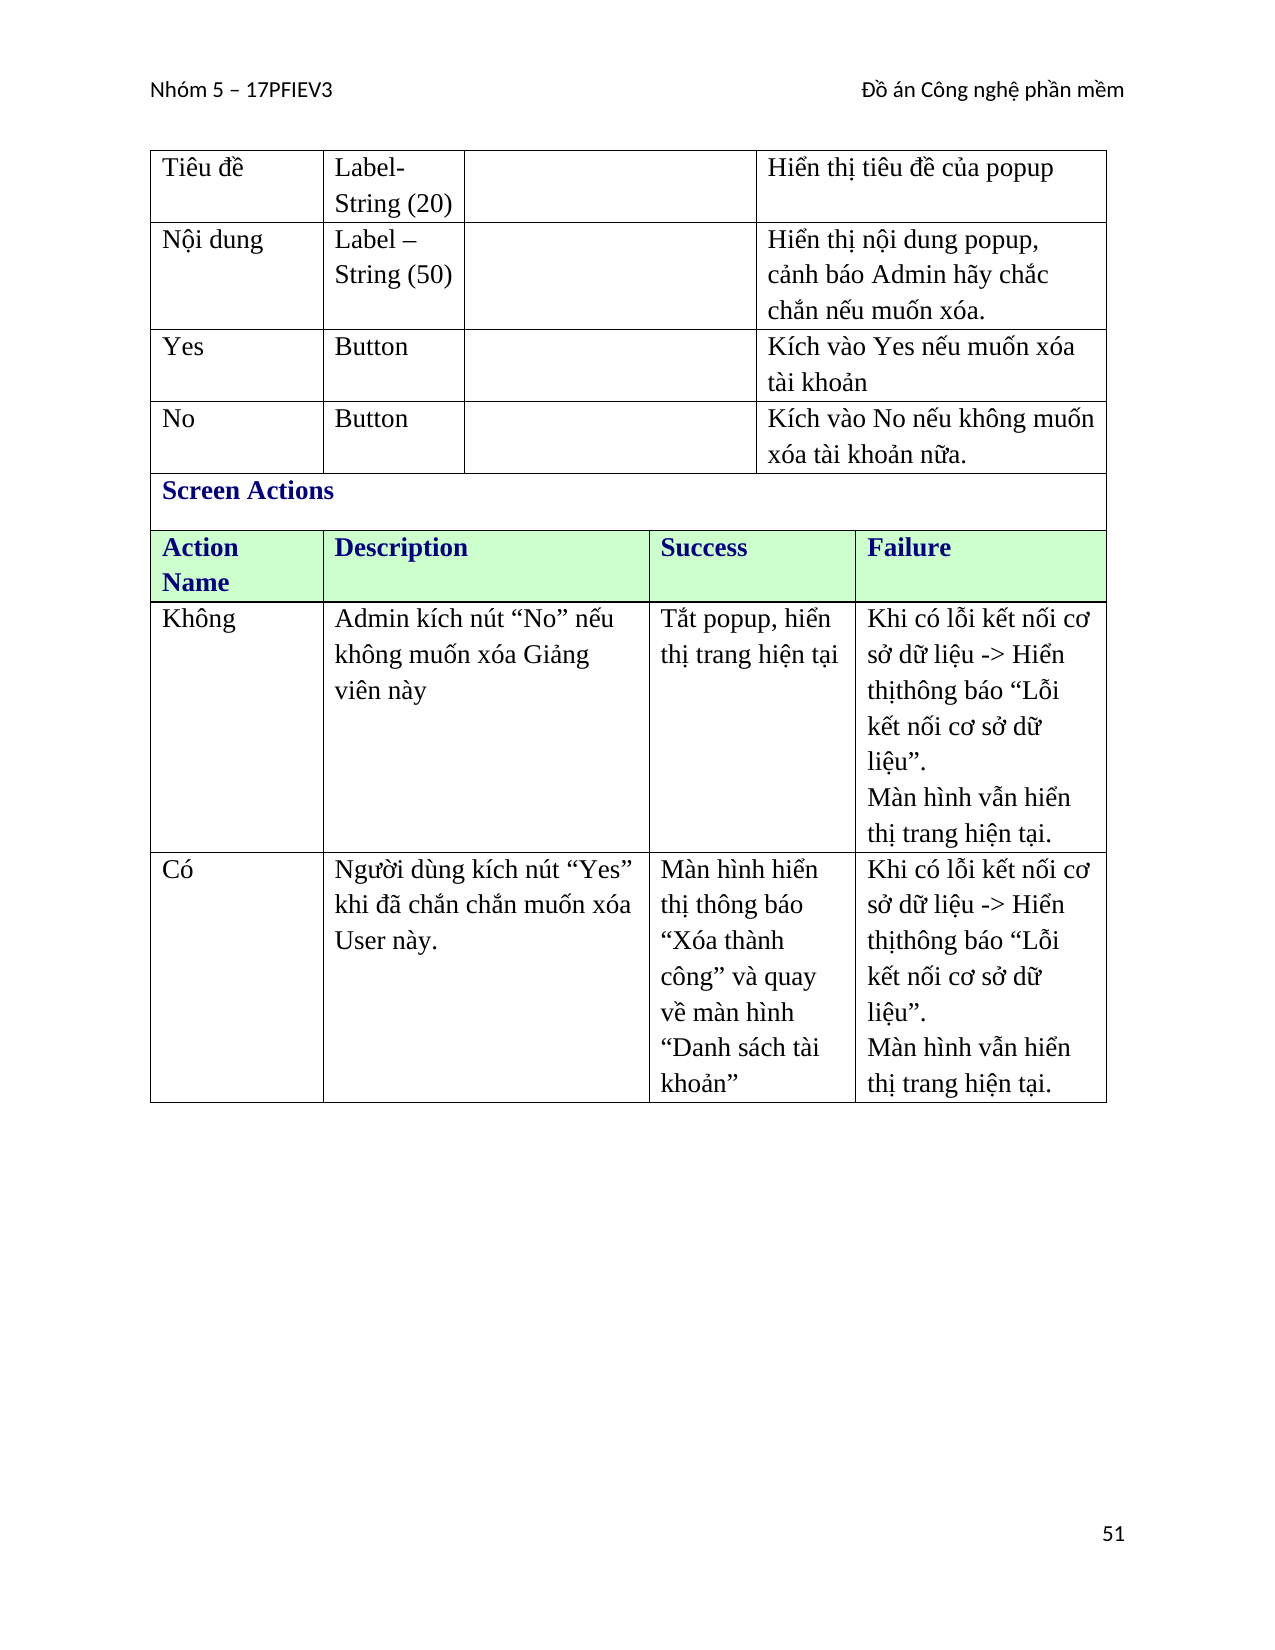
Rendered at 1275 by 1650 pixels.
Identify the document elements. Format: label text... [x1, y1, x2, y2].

table_cell Hiển thị tiêu đề của popup [757, 151, 1106, 222]
table_cell Kích vào Yes nếu muốn xóa tài khoản [757, 330, 1106, 401]
table_cell Hiển thị nội dung popup, cảnh báo Admin hãy chắc chắn nếu muốn xóa. [757, 223, 1106, 329]
table_cell Description [324, 531, 649, 601]
table_cell Button [324, 402, 464, 473]
table_cell Screen Actions [151, 474, 1106, 530]
table_cell Không [151, 603, 323, 852]
table_cell Tiêu đề [151, 151, 323, 222]
table_cell Yes [151, 330, 323, 401]
table_cell [465, 402, 756, 473]
table_cell Action Name [151, 531, 323, 601]
table_cell [465, 330, 756, 401]
table_cell Nội dung [151, 223, 323, 329]
table_cell Kích vào No nếu không muốn xóa tài khoản nữa. [757, 402, 1106, 473]
table_cell Người dùng kích nút “Yes” khi đã chắn chắn muốn xóa User này. [324, 853, 649, 1102]
table_cell Màn hình hiển thị thông báo “Xóa thành công” và quay về màn hình “Danh sách tài khoản” [650, 853, 855, 1102]
table_cell [465, 223, 756, 329]
table_cell Có [151, 853, 323, 1102]
table_cell Label-String (20) [324, 151, 464, 222]
table_cell Label – String (50) [324, 223, 464, 329]
table_cell Success [650, 531, 855, 601]
table_cell No [151, 402, 323, 473]
table_cell Admin kích nút “No” nếu không muốn xóa Giảng viên này [324, 603, 649, 852]
table_cell Failure [856, 531, 1106, 601]
table_cell Tắt popup, hiển thị trang hiện tại [650, 603, 855, 852]
table_cell Khi có lỗi kết nối cơ sở dữ liệu -> Hiển thịthông báo “Lỗi kết nối cơ sở dữ liệu”. Màn hình vẫn hiển thị trang hiện tại. [856, 603, 1106, 852]
table_cell [465, 151, 756, 222]
table_cell Khi có lỗi kết nối cơ sở dữ liệu -> Hiển thịthông báo “Lỗi kết nối cơ sở dữ liệu”. Màn hình vẫn hiển thị trang hiện tại. [856, 853, 1106, 1102]
table_cell Button [324, 330, 464, 401]
